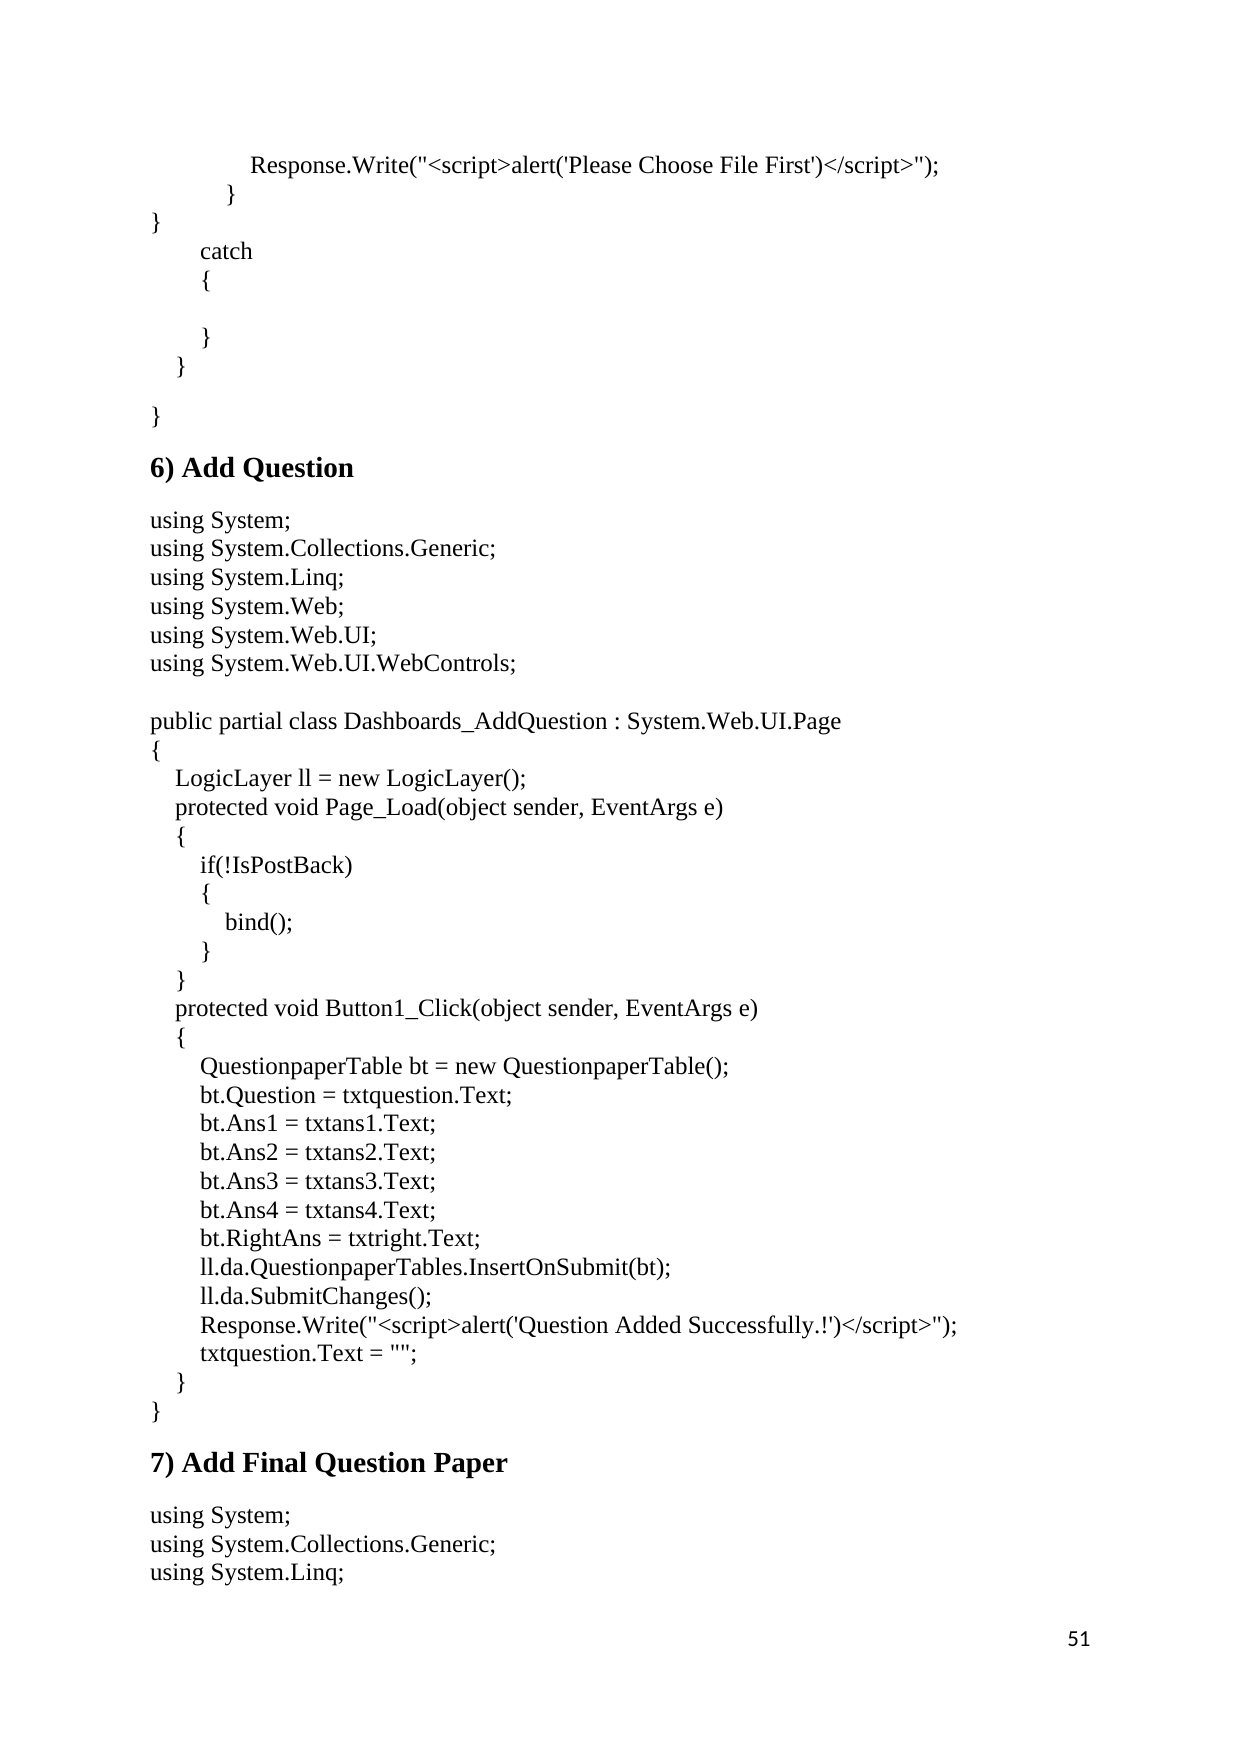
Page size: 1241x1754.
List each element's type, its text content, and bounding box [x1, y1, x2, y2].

text Response.Write("<script>alert('Question Added Successfully.!')</script>"); [150, 1310, 1090, 1338]
text bt.Ans3 = txtans3.Text; [150, 1166, 1090, 1195]
text bt.RightAns = txtright.Text; [150, 1223, 1090, 1252]
text bt.Ans4 = txtans4.Text; [150, 1195, 1090, 1223]
text ll.da.QuestionpaperTables.InsertOnSubmit(bt); [150, 1252, 1090, 1281]
text using System.Collections.Generic; [150, 533, 1090, 562]
text using System.Web.UI.WebControls; [150, 648, 1090, 677]
text } [150, 179, 1090, 207]
text ll.da.SubmitChanges(); [150, 1281, 1090, 1310]
text } [150, 322, 1090, 351]
text protected void Button1_Click(object sender, EventArgs e) [150, 993, 1090, 1022]
text 7) Add Final Question Paper [150, 1446, 1090, 1479]
text } [150, 965, 1090, 993]
text bt.Question = txtquestion.Text; [150, 1080, 1090, 1108]
text 6) Add Question [150, 450, 1090, 484]
text LogicLayer ll = new LogicLayer(); [150, 763, 1090, 792]
text { [150, 265, 1090, 294]
text bind(); [150, 907, 1090, 936]
text } [150, 1396, 1090, 1425]
text { [150, 735, 1090, 763]
text { [150, 821, 1090, 850]
text } [150, 207, 1090, 236]
text using System.Web; [150, 591, 1090, 620]
text { [150, 878, 1090, 907]
text { [150, 1022, 1090, 1051]
text using System; [150, 505, 1090, 533]
text txtquestion.Text = ""; [150, 1338, 1090, 1367]
text Response.Write("<script>alert('Please Choose File First')</script>"); [150, 150, 1090, 179]
text bt.Ans1 = txtans1.Text; [150, 1108, 1090, 1137]
text using System.Linq; [150, 1557, 1090, 1586]
text catch [150, 236, 1090, 265]
text using System.Web.UI; [150, 620, 1090, 648]
text } [150, 936, 1090, 965]
text QuestionpaperTable bt = new QuestionpaperTable(); [150, 1051, 1090, 1080]
text bt.Ans2 = txtans2.Text; [150, 1137, 1090, 1166]
text } [150, 1367, 1090, 1396]
text using System; [150, 1500, 1090, 1529]
text using System.Linq; [150, 562, 1090, 591]
text protected void Page_Load(object sender, EventArgs e) [150, 792, 1090, 821]
text using System.Collections.Generic; [150, 1529, 1090, 1557]
text if(!IsPostBack) [150, 850, 1090, 878]
text } [150, 401, 1090, 429]
text } [150, 351, 1090, 380]
text public partial class Dashboards_AddQuestion : System.Web.UI.Page [150, 706, 1090, 735]
